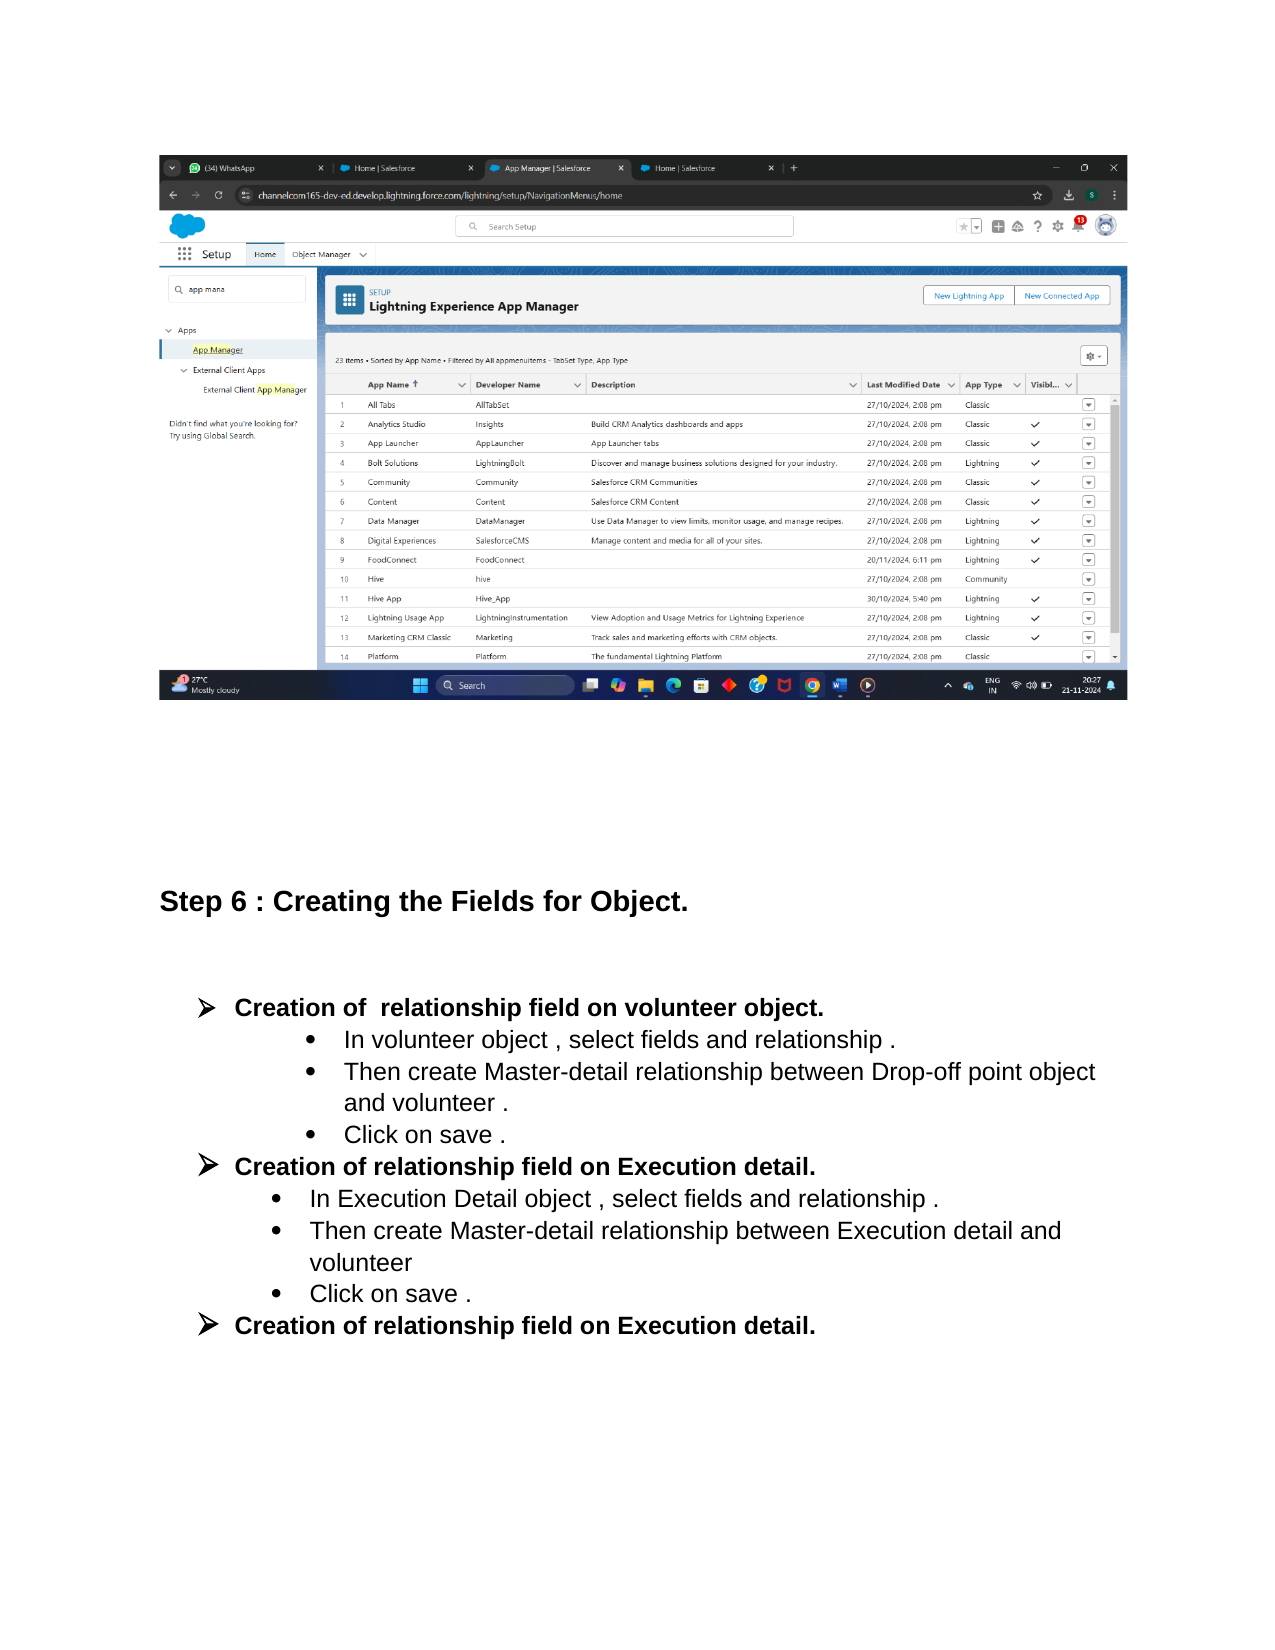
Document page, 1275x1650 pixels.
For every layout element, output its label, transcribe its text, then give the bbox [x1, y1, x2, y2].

list Then create Master-detail relationship between Execution detail and volunteer [272, 1216, 1118, 1276]
list Creation of relationship field on Execution detail. [197, 1152, 1118, 1181]
list Creation of relationship field on Execution detail. [197, 1311, 1118, 1341]
list Then create Master-detail relationship between Drop-off point object and volunteer . [306, 1057, 1118, 1117]
list Click on save . [306, 1120, 1118, 1149]
list Creation of relationship field on volunteer object. [197, 993, 1118, 1022]
text Step 6 : Creating the Fields for Object. [159, 884, 1118, 917]
list Click on save . [272, 1279, 1118, 1308]
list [272, 1184, 1118, 1213]
picture [159, 155, 1128, 700]
list In volunteer object , select fields and relationship . [306, 1025, 1118, 1054]
